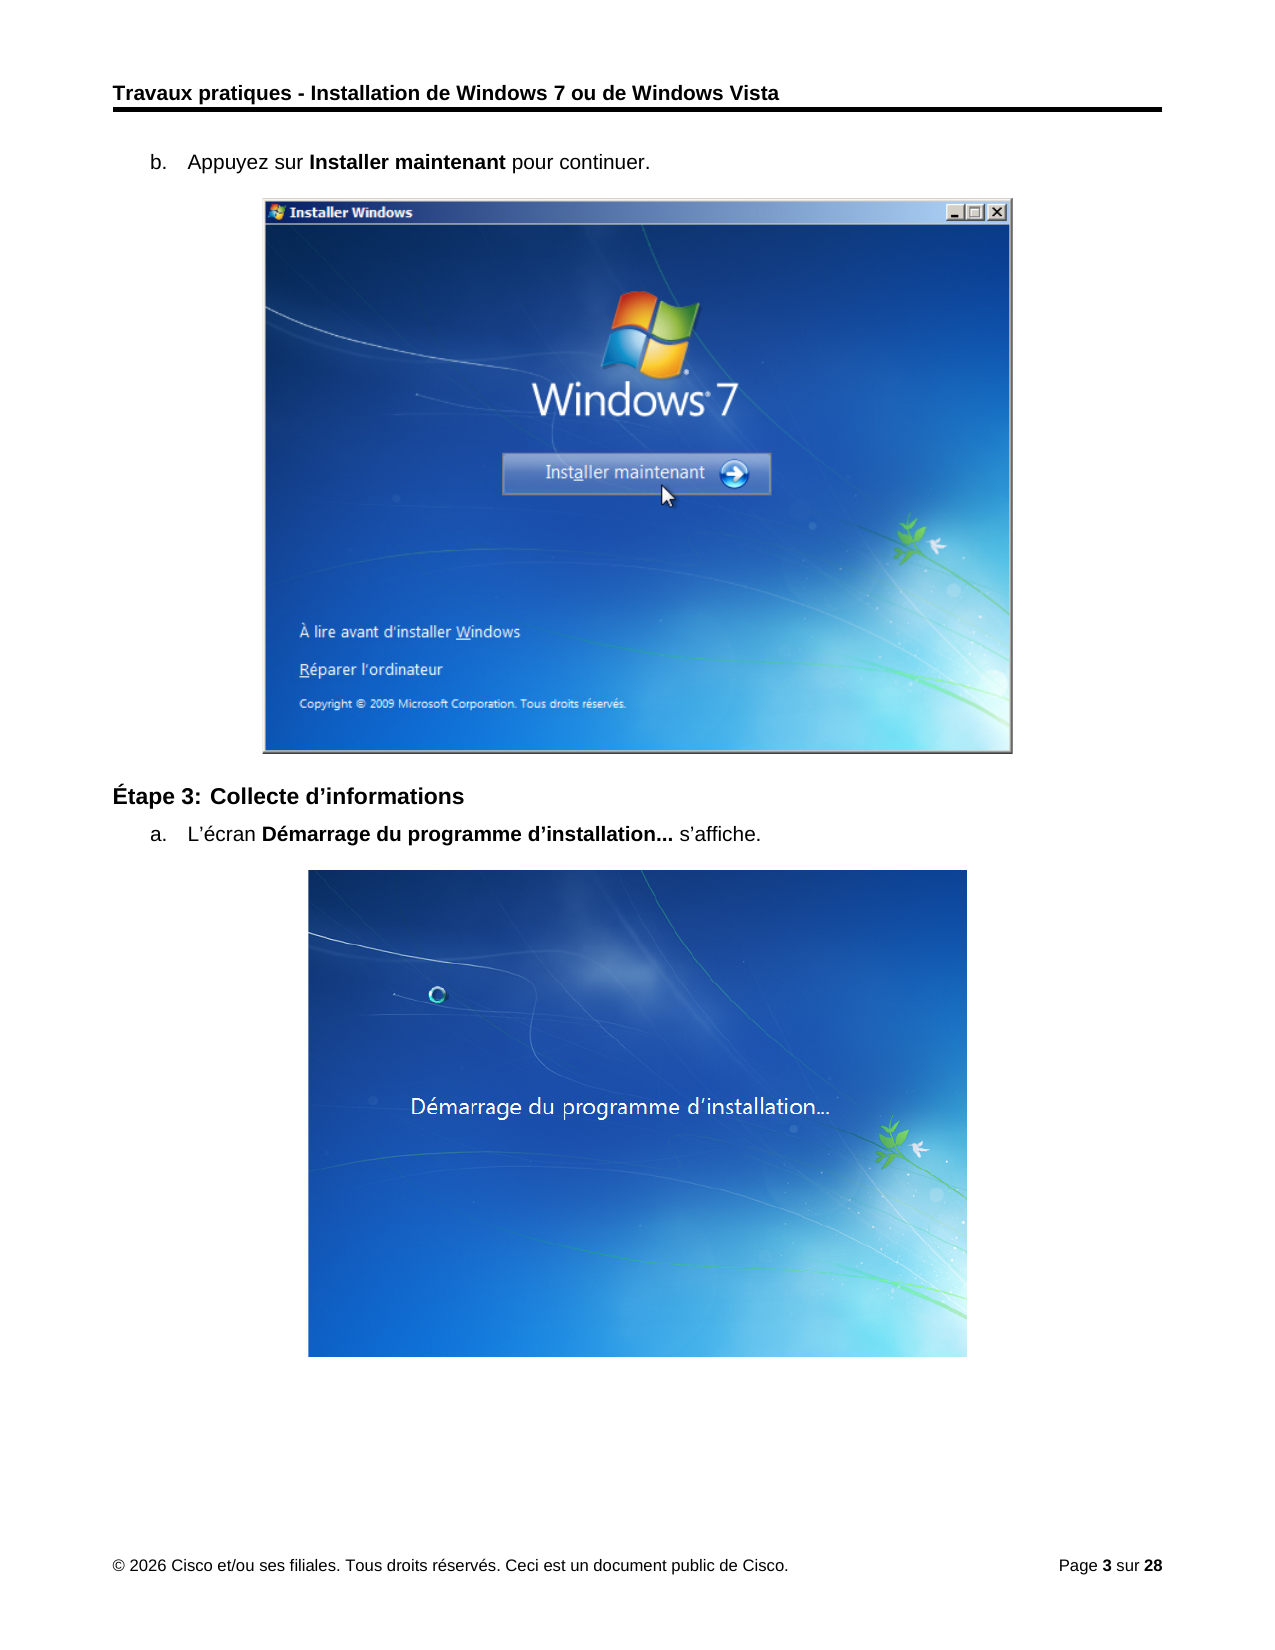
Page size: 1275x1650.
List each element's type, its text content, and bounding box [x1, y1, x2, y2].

picture [262, 198, 1013, 754]
text Appuyez sur Installer maintenant pour continuer. [150, 150, 1162, 174]
text L’écran Démarrage du programme d’installation... s’affiche. [150, 822, 1162, 846]
picture [308, 870, 967, 1357]
text Collecte d’informations [112, 783, 1162, 809]
